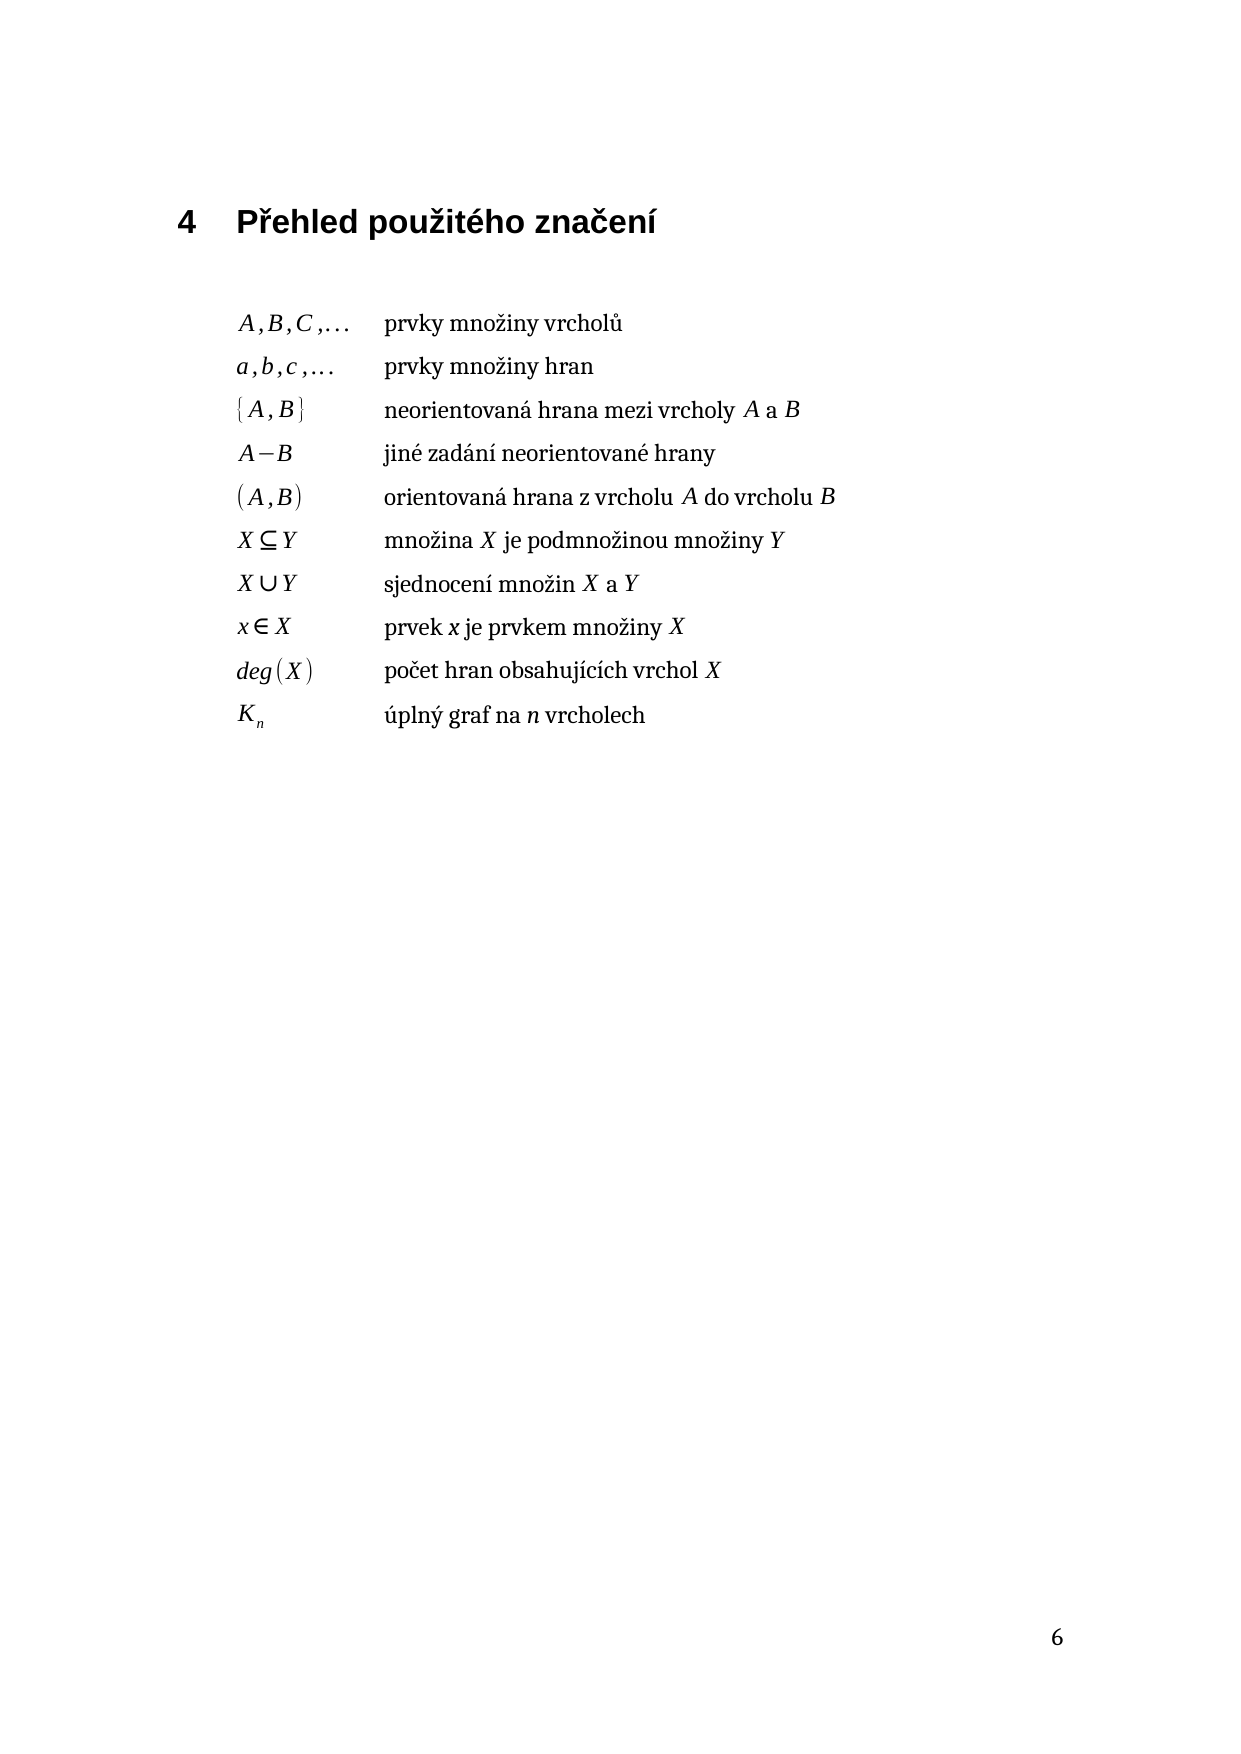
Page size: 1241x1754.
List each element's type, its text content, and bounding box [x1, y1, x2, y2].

text úplný graf na n vrcholech [177, 700, 1063, 731]
text počet hran obsahujících vrchol [177, 656, 1063, 686]
text neorientovaná hrana mezi vrcholy a [177, 395, 1063, 424]
text prvek x je prvkem množiny [177, 613, 1063, 641]
text prvky množiny hran [177, 352, 1063, 381]
text sjednocení množin a [177, 569, 1063, 598]
text množina je podmnožinou množiny [177, 526, 1063, 555]
text prvky množiny vrcholů [177, 309, 1063, 338]
text orientovaná hrana z vrcholu do vrcholu [177, 482, 1063, 512]
subtitle Přehled použitého značení [177, 202, 1063, 241]
text jiné zadání neorientované hrany [177, 439, 1063, 468]
